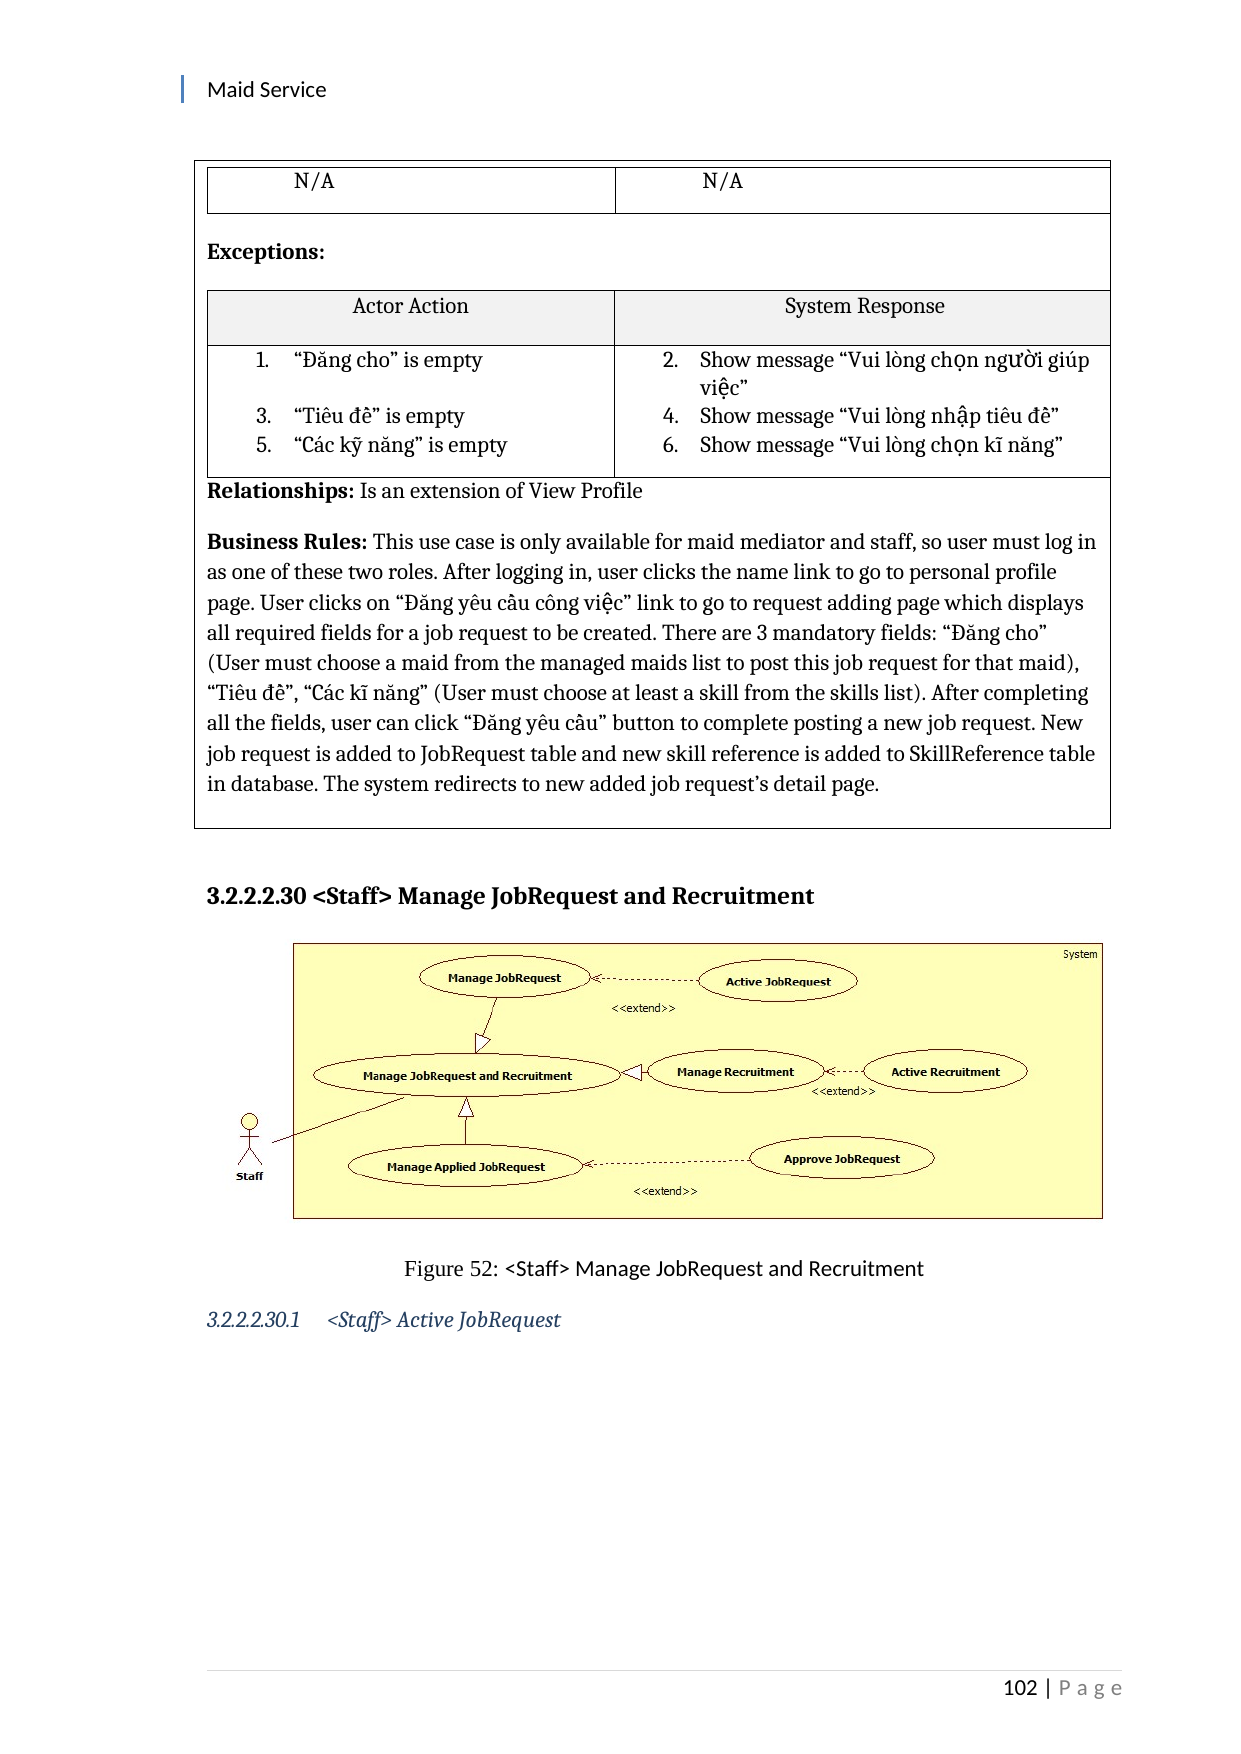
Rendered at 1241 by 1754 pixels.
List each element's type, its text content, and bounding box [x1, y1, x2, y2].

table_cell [195, 161, 1110, 828]
subtitle <Staff> Active JobRequest [207, 1307, 1122, 1333]
text Figure 52: <Staff> Manage JobRequest and Recruitment [207, 1238, 1122, 1282]
picture [206, 923, 1122, 1238]
subtitle <Staff> Manage JobRequest and Recruitment [207, 882, 1122, 911]
